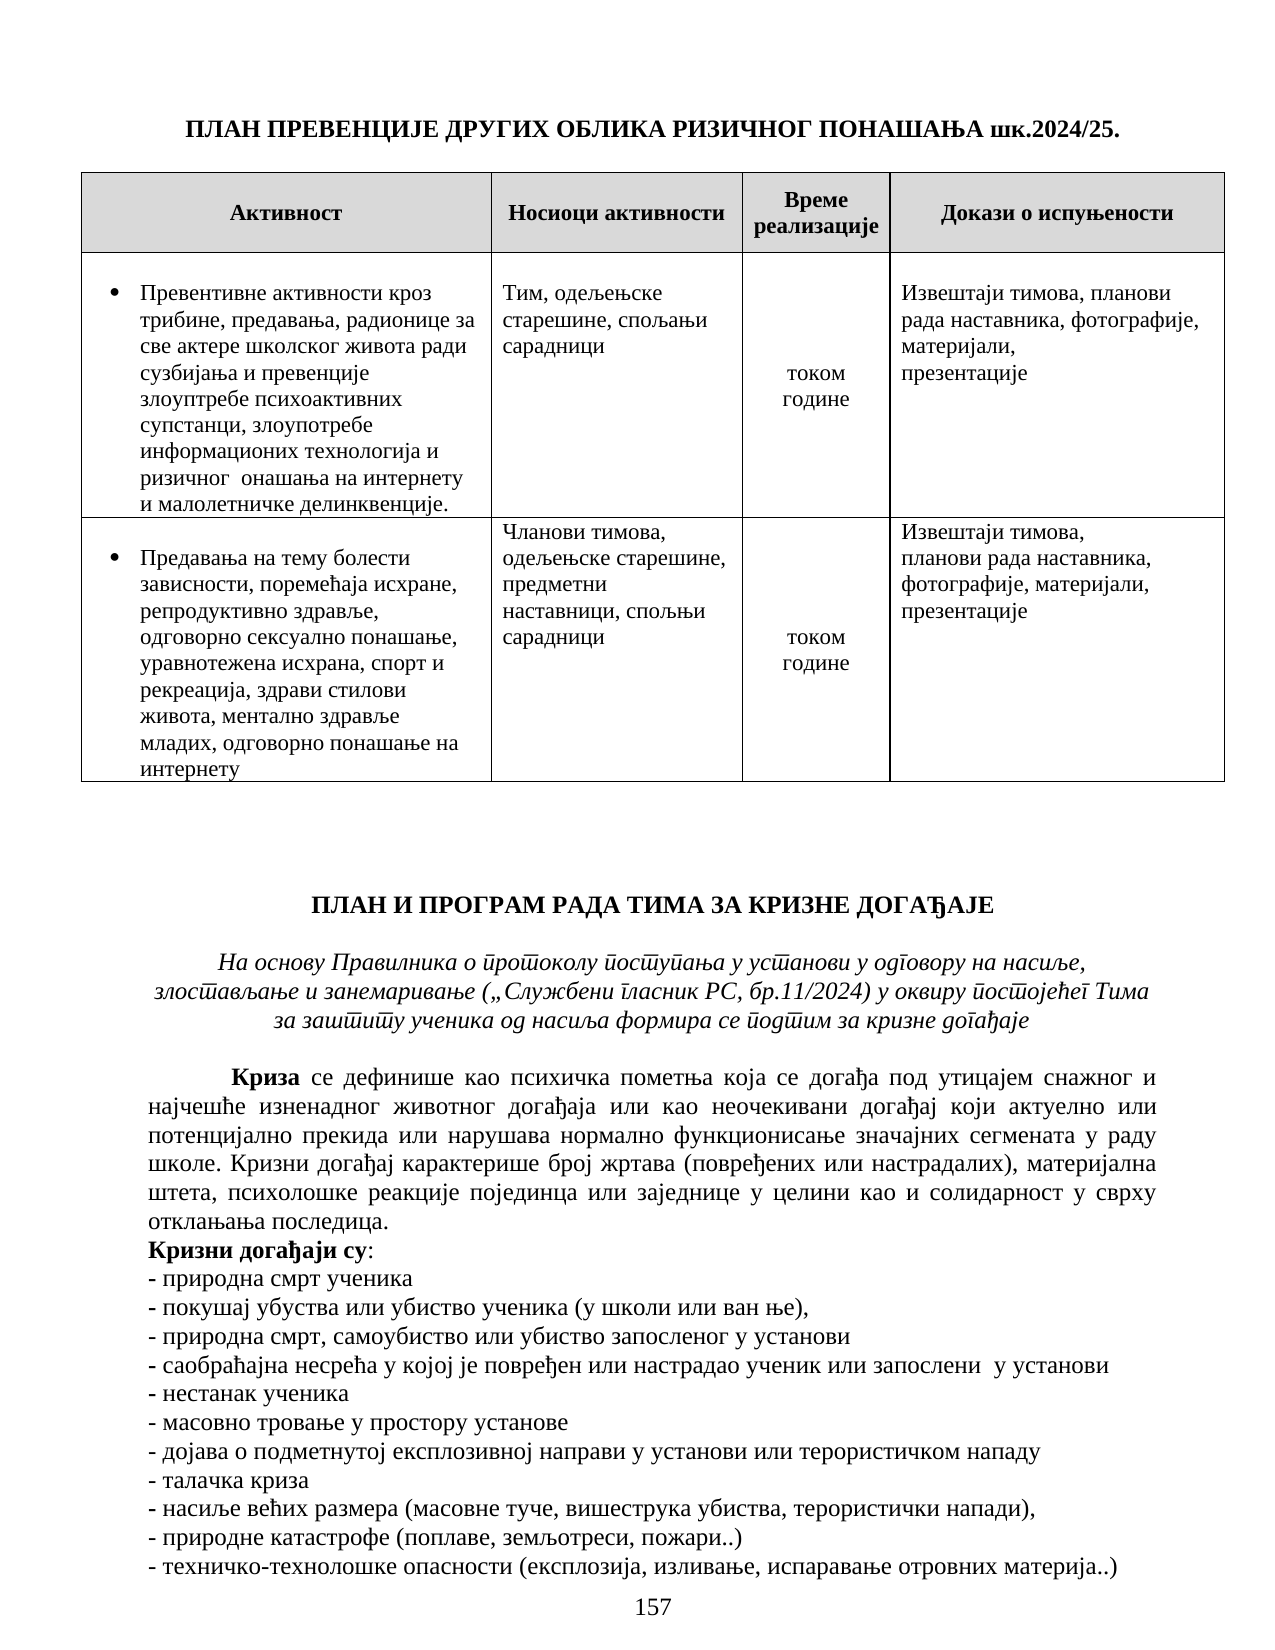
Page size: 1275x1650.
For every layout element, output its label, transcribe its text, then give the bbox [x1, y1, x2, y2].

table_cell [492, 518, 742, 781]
text - саобраћајна несрећа у којој је повређен или настрадао ученик или запослени у установи [148, 1350, 1158, 1378]
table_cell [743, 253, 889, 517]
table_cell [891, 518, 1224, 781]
text - дојава о подметнутој експлозивној направи у установи или терористичком нападу [148, 1436, 1158, 1465]
subtitle ПЛАН ПРЕВЕНЦИЈЕ ДРУГИХ ОБЛИКА РИЗИЧНОГ ПОНАШАЊА шк.2024/25. [148, 114, 1158, 143]
text Криза се дефинише као психичка пометња која се догађа под утицајем снажног и најчешће изненадног животног догађаја или као неочекивани догађај који актуелно или потенцијално прекида или нарушава нормално функционисање значајних сегмената у раду школе. Кризни догађај карактерише број жртава (повређених или настрадалих), материјална штета, психолошке реакције појединца или заједнице у целини као и солидарност у сврху отклањања последица. [148, 1062, 1158, 1235]
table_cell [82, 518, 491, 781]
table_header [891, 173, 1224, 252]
text - талачка криза [148, 1465, 1158, 1493]
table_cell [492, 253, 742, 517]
text - природна смрт ученика [148, 1263, 1158, 1292]
subtitle ПЛАН И ПРОГРАМ РАДА ТИМА ЗА КРИЗНЕ ДОГАЂАЈЕ [148, 890, 1158, 918]
text - покушај убуства или убиство ученика (у школи или ван ње), [148, 1292, 1158, 1321]
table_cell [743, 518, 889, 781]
text - нестанак ученика [148, 1378, 1158, 1407]
text - насиље већих размера (масовне туче, вишеструка убиства, терористички напади), [148, 1493, 1158, 1522]
text - природне катастрофе (поплаве, земљотреси, пожари..) [148, 1522, 1158, 1551]
text Кризни догађаји су: [148, 1235, 1158, 1263]
text - масовно тровање у простору установе [148, 1407, 1158, 1436]
text На основу Правилника о протоколу поступања у установи у одговору на насиље, злостављање и занемаривање („Службени гласник РС, бр.11/2024) у оквиру постојећег Тима за заштиту ученика од насиља формира се подтим за кризне догађаје [148, 947, 1158, 1033]
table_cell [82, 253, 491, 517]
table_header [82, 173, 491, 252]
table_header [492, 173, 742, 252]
text - природна смрт, самоубиство или убиство запосленог у установи [148, 1321, 1158, 1350]
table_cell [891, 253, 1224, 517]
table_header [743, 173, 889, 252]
text - техничко-технолошке опасности (експлозија, изливање, испаравање отровних материја..) [148, 1551, 1158, 1580]
